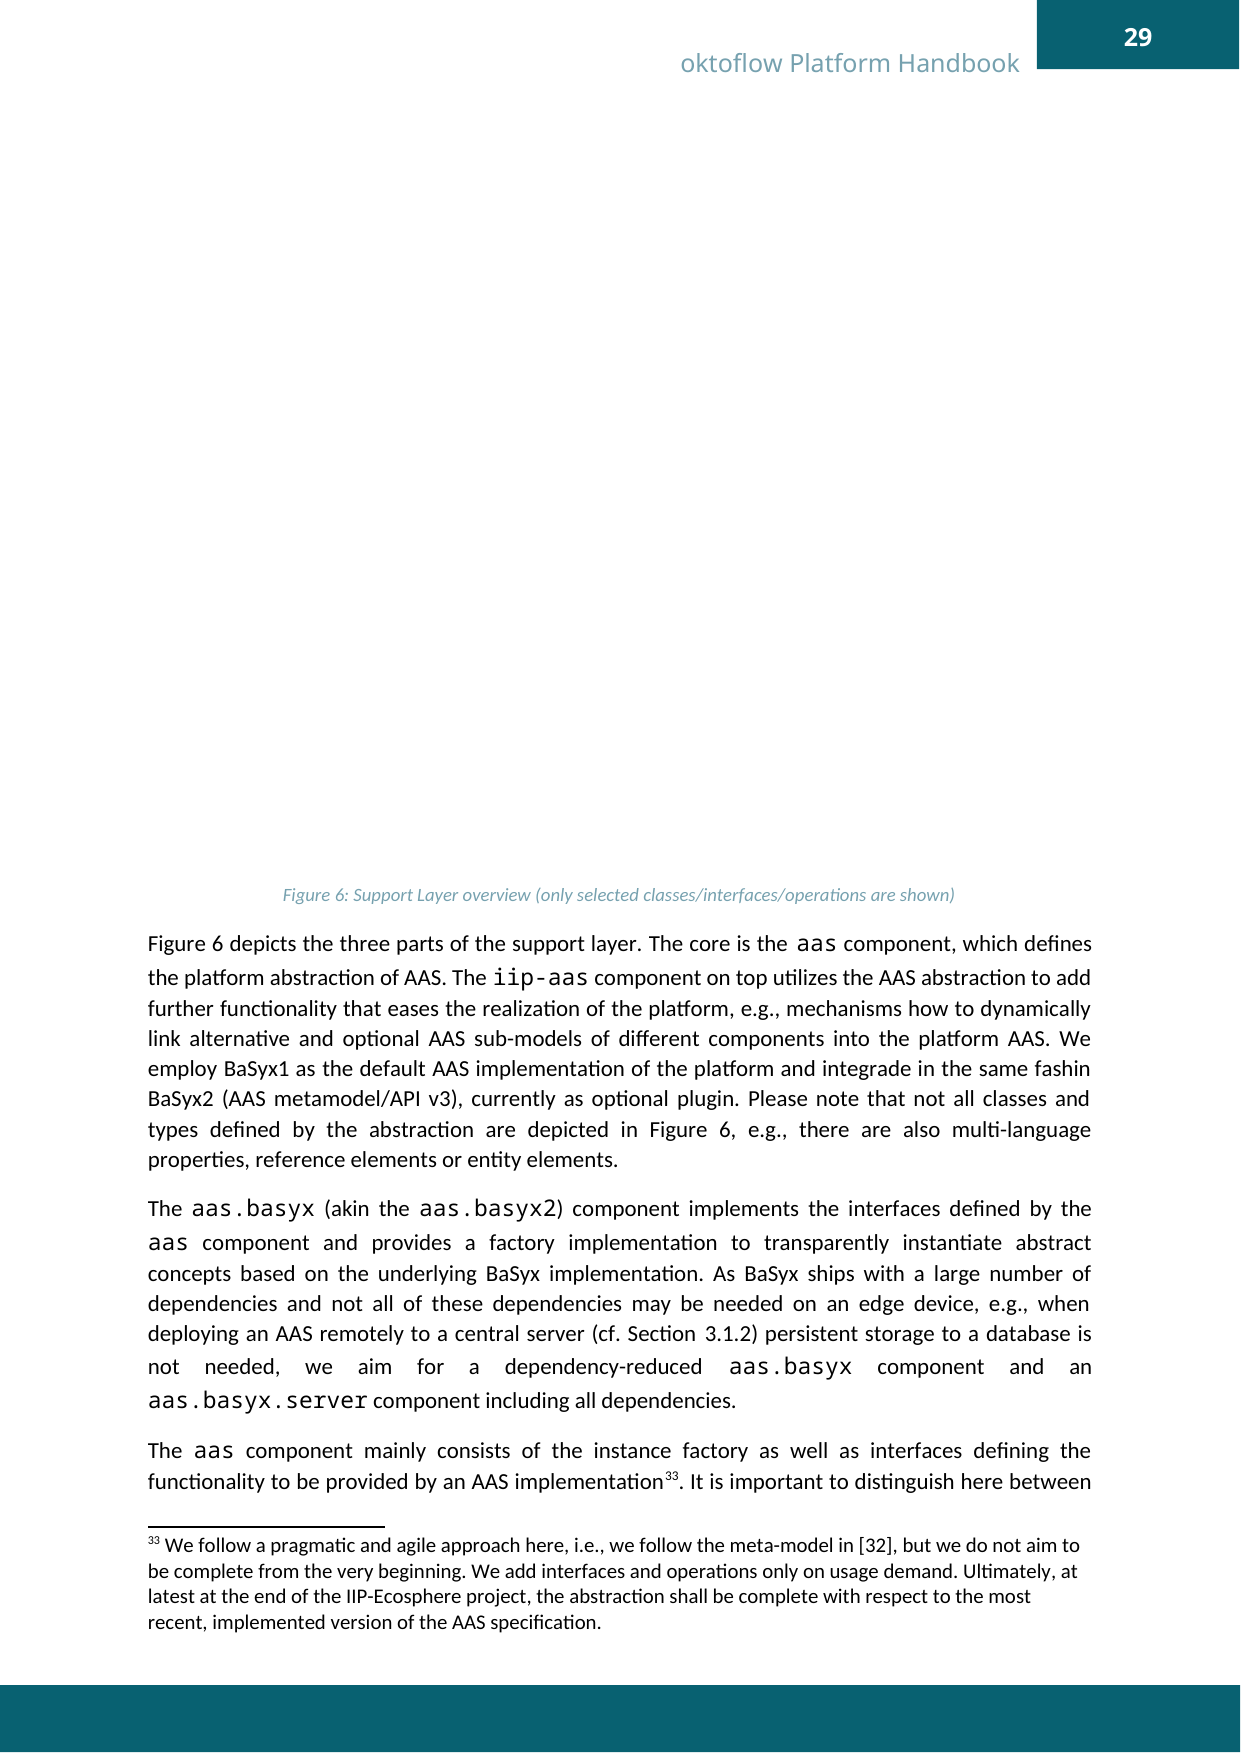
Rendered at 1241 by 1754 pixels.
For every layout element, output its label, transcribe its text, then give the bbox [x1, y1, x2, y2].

text The aas.basyx (akin the aas.basyx2) component implements the interfaces defined by the aas component and provides a factory implementation to transparently instantiate abstract concepts based on the underlying BaSyx implementation. As BaSyx ships with a large number of dependencies and not all of these dependencies may be needed on an edge device, e.g., when deploying an AAS remotely to a central server (cf. Section 3.1.2) persistent storage to a database is not needed, we aim for a dependency-reduced aas.basyx component and an aas.basyx.server component including all dependencies. [148, 1192, 1093, 1415]
text Figure 6: Support Layer overview (only selected classes/interfaces/operations are shown) [148, 883, 1093, 906]
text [148, 1434, 1093, 1496]
text Figure 6 depicts the three parts of the support layer. The core is the aas component, which defines the platform abstraction of AAS. The iip-aas component on top utilizes the AAS abstraction to add further functionality that eases the realization of the platform, e.g., mechanisms how to dynamically link alternative and optional AAS sub-models of different components into the platform AAS. We employ BaSyx1 as the default AAS implementation of the platform and integrade in the same fashin BaSyx2 (AAS metamodel/API v3), currently as optional plugin. Please note that not all classes and types defined by the abstraction are depicted in Figure 6, e.g., there are also multi-language properties, reference elements or entity elements. [148, 927, 1093, 1173]
